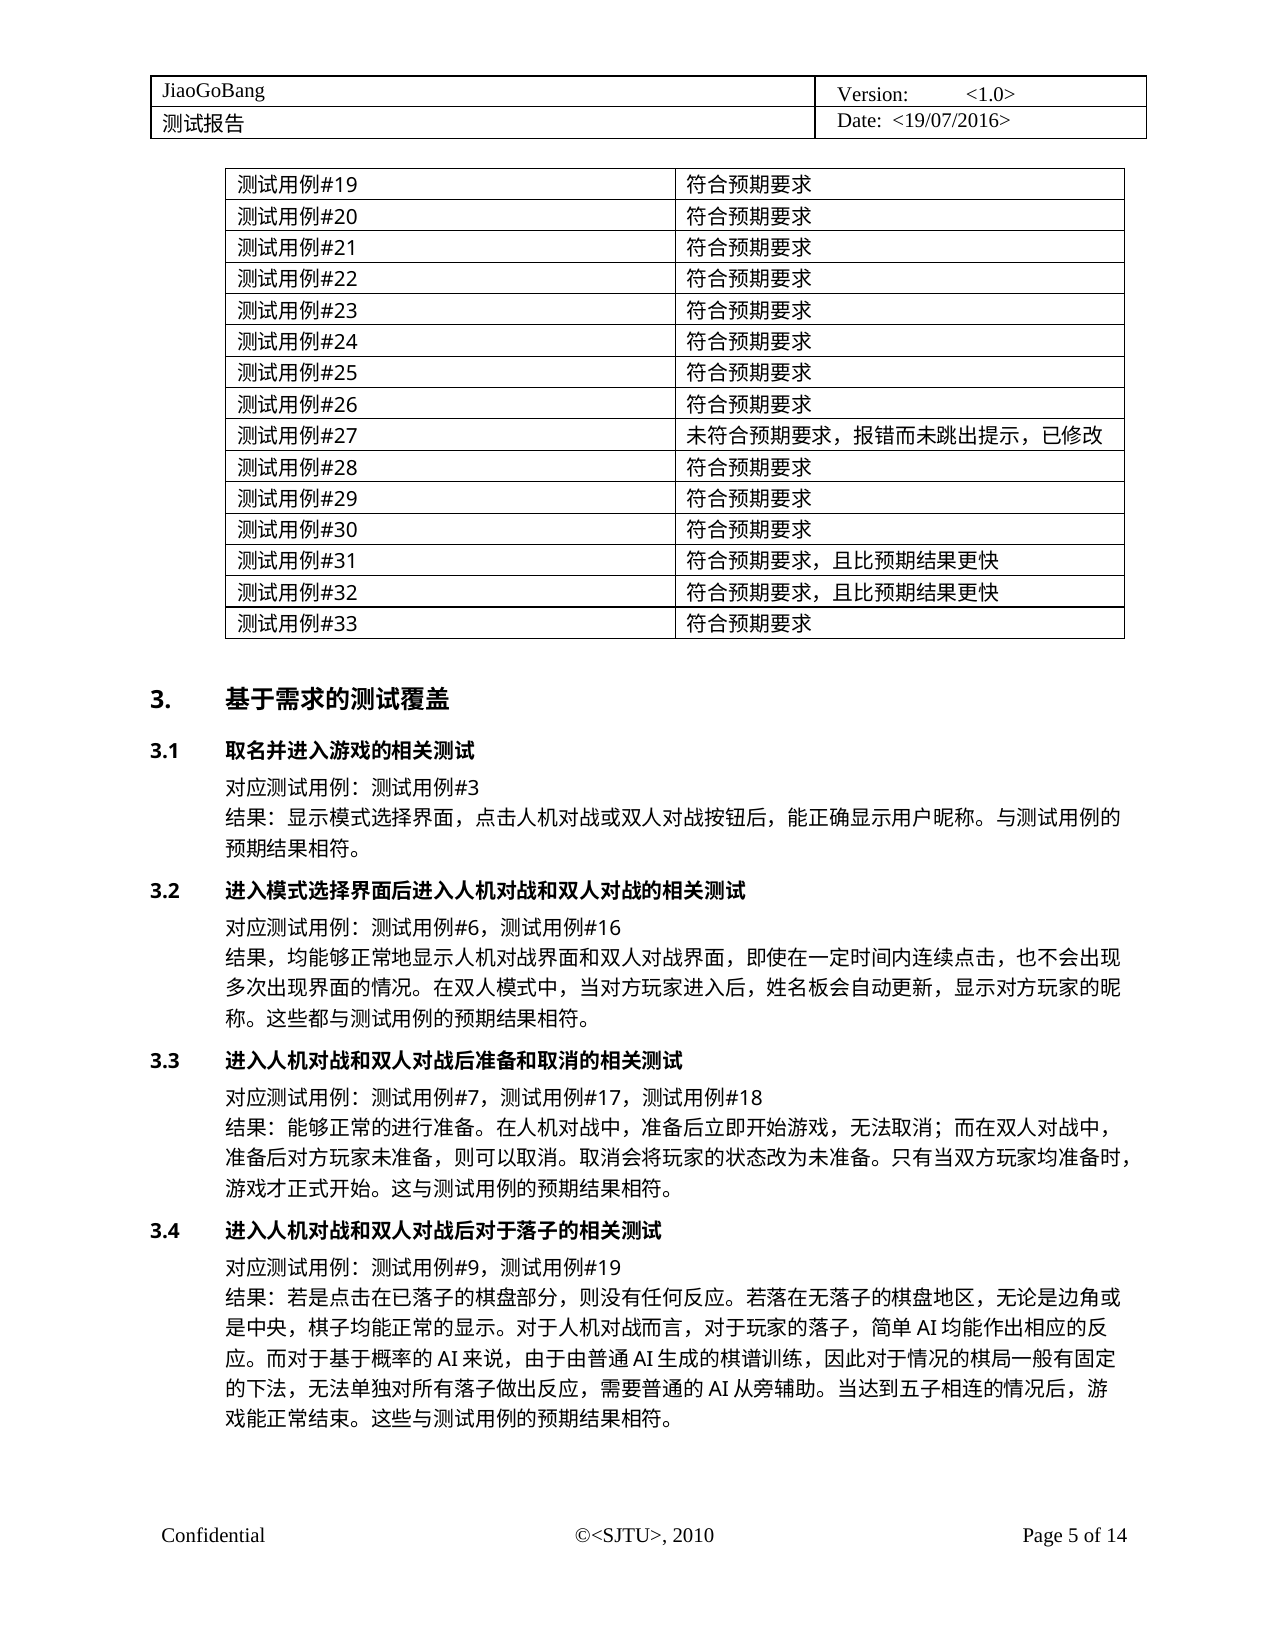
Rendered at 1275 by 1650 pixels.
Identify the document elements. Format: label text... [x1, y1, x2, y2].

subtitle 进入人机对战和双人对战后准备和取消的相关测试 [150, 1044, 1125, 1075]
table_cell 符合预期要求 [676, 325, 1124, 356]
table_cell 测试用例#25 [226, 357, 675, 387]
table_cell 测试用例#32 [226, 576, 675, 606]
table_cell 测试用例#22 [226, 263, 675, 293]
table_cell 符合预期要求 [676, 200, 1124, 230]
table_cell 符合预期要求 [676, 357, 1124, 387]
table_cell 符合预期要求 [676, 514, 1124, 544]
text 对应测试用例：测试用例#7，测试用例#17，测试用例#18 [225, 1081, 1125, 1111]
subtitle 进入模式选择界面后进入人机对战和双人对战的相关测试 [150, 874, 1125, 905]
subtitle 进入人机对战和双人对战后对于落子的相关测试 [150, 1214, 1125, 1245]
table_cell 符合预期要求，且比预期结果更快 [676, 545, 1124, 575]
table_cell 测试用例#31 [226, 545, 675, 575]
text 对应测试用例：测试用例#3 [225, 771, 1125, 802]
text 结果：若是点击在已落子的棋盘部分，则没有任何反应。若落在无落子的棋盘地区，无论是边角或是中央，棋子均能正常的显示。对于人机对战而言，对于玩家的落子，简单AI均能作出相应的反应。而对于基于概率的AI来说，由于由普通AI生成的棋谱训练，因此对于情况的棋局一般有固定的下法，无法单独对所有落子做出反应，需要普通的AI从旁辅助。当达到五子相连的情况后，游戏能正常结束。这些与测试用例的预期结果相符。 [225, 1281, 1125, 1433]
table_cell 测试用例#24 [226, 325, 675, 356]
table_cell 符合预期要求 [676, 263, 1124, 293]
table_cell 测试用例#23 [226, 294, 675, 324]
subtitle 基于需求的测试覆盖 [150, 680, 1125, 716]
text 结果，均能够正常地显示人机对战界面和双人对战界面，即使在一定时间内连续点击，也不会出现多次出现界面的情况。在双人模式中，当对方玩家进入后，姓名板会自动更新，显示对方玩家的昵称。这些都与测试用例的预期结果相符。 [225, 941, 1125, 1032]
table_cell 符合预期要求 [676, 294, 1124, 324]
table_cell 符合预期要求 [676, 608, 1124, 638]
table_cell 符合预期要求 [676, 482, 1124, 512]
table_cell 未符合预期要求，报错而未跳出提示，已修改 [676, 419, 1124, 450]
table_cell 符合预期要求 [676, 451, 1124, 481]
table_cell 测试用例#33 [226, 608, 675, 638]
table_cell 测试用例#26 [226, 388, 675, 418]
table_cell 测试用例#29 [226, 482, 675, 512]
table_cell 符合预期要求 [676, 388, 1124, 418]
table_cell 测试用例#20 [226, 200, 675, 230]
table_cell 测试用例#19 [226, 169, 675, 199]
table_cell 测试用例#28 [226, 451, 675, 481]
text 结果：能够正常的进行准备。在人机对战中，准备后立即开始游戏，无法取消；而在双人对战中，准备后对方玩家未准备，则可以取消。取消会将玩家的状态改为未准备。只有当双方玩家均准备时，游戏才正式开始。这与测试用例的预期结果相符。 [225, 1111, 1125, 1202]
table_cell 测试用例#21 [226, 231, 675, 262]
table_cell 测试用例#27 [226, 419, 675, 450]
table_cell 符合预期要求 [676, 169, 1124, 199]
text 结果：显示模式选择界面，点击人机对战或双人对战按钮后，能正确显示用户昵称。与测试用例的预期结果相符。 [225, 802, 1125, 862]
table_cell 符合预期要求 [676, 231, 1124, 262]
text 对应测试用例：测试用例#9，测试用例#19 [225, 1251, 1125, 1281]
table_cell 符合预期要求，且比预期结果更快 [676, 576, 1124, 606]
table_cell 测试用例#30 [226, 514, 675, 544]
text 对应测试用例：测试用例#6，测试用例#16 [225, 911, 1125, 941]
subtitle 取名并进入游戏的相关测试 [150, 735, 1125, 765]
